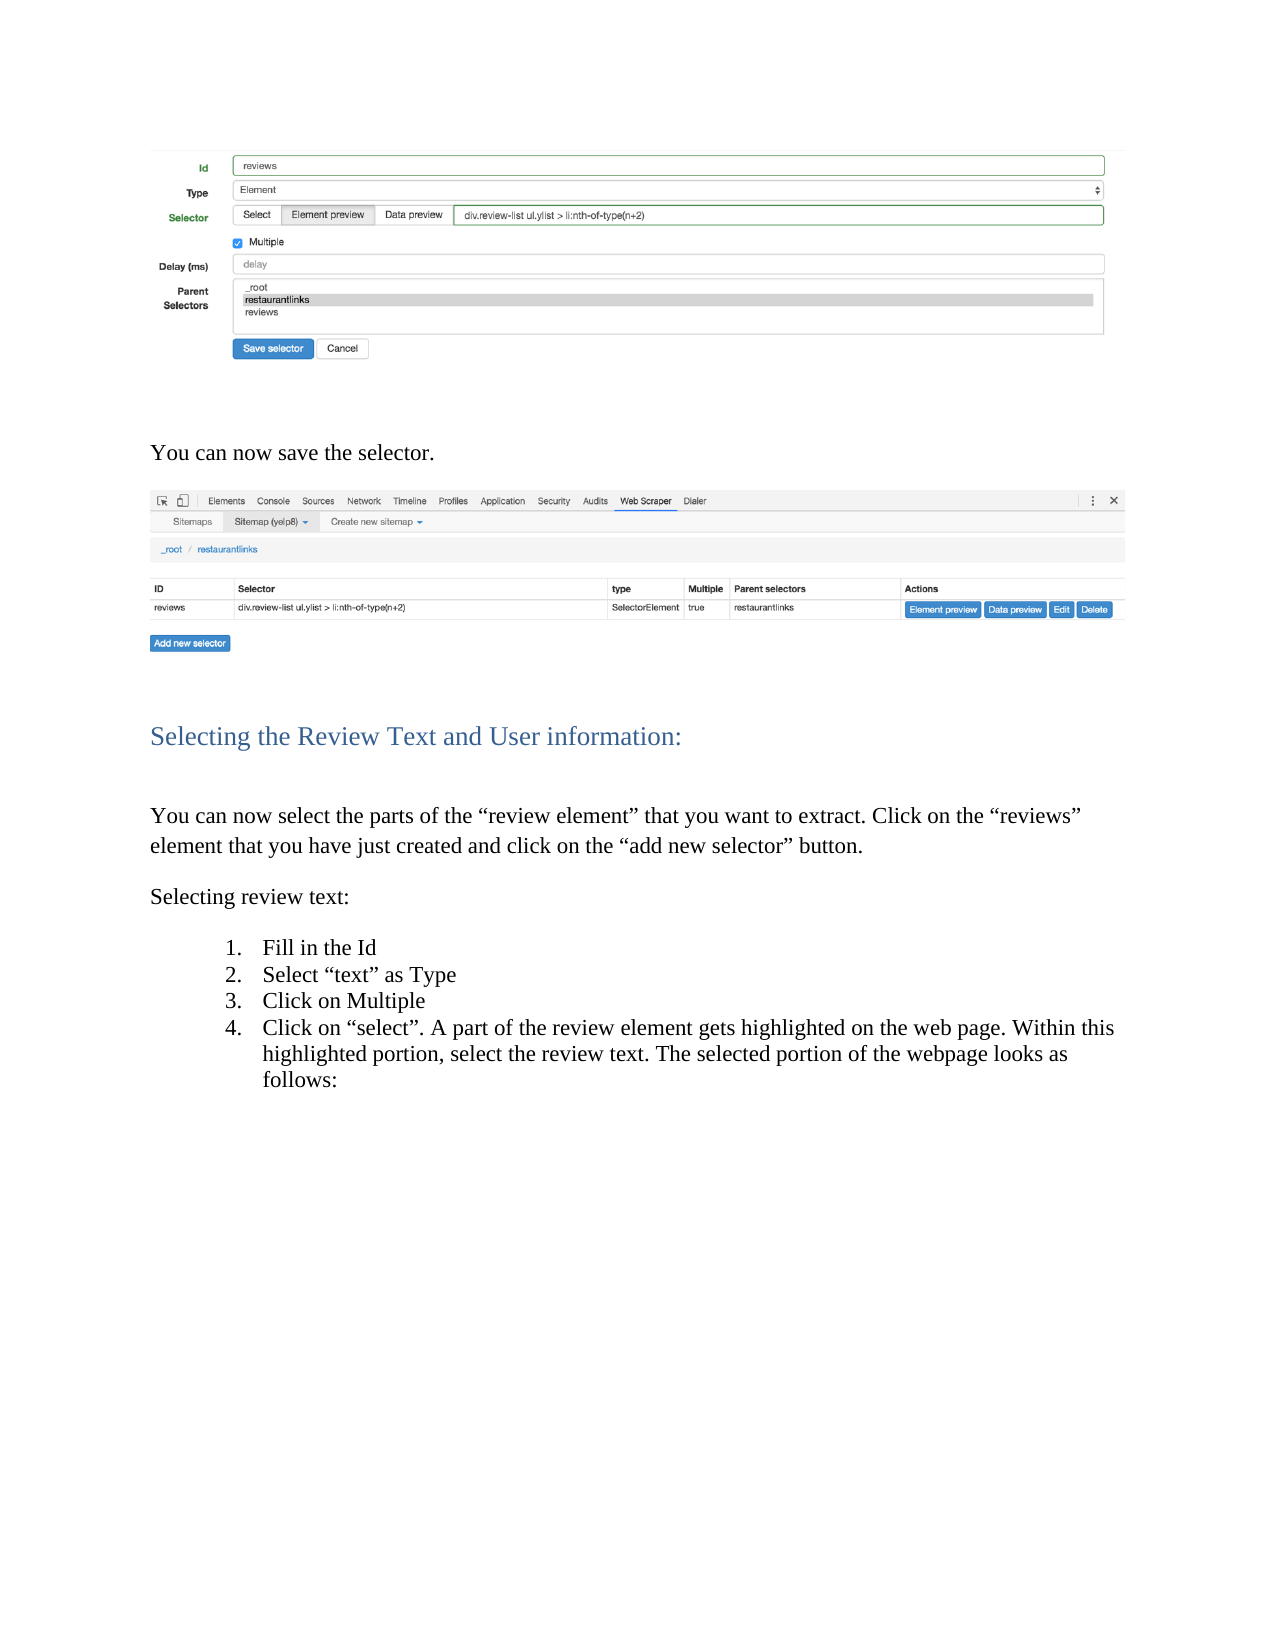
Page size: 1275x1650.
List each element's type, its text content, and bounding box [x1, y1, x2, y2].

list Select “text” as Type [225, 961, 1125, 987]
picture [150, 490, 1125, 660]
subtitle Selecting the Review Text and User information: [150, 720, 1125, 751]
picture [150, 150, 1125, 364]
text Selecting review text: [150, 883, 1125, 910]
text You can now save the selector. [150, 439, 1125, 466]
list Fill in the Id [225, 934, 1125, 961]
text You can now select the parts of the “review element” that you want to extract. Click on the “reviews” element that you have just created and click on the “add new selector” button. [150, 802, 1125, 859]
list Click on “select”. A part of the review element gets highlighted on the web page. Within this highlighted portion, select the review text. The selected portion of the webpage looks as follows: [225, 1013, 1125, 1093]
list Click on Multiple [225, 987, 1125, 1013]
